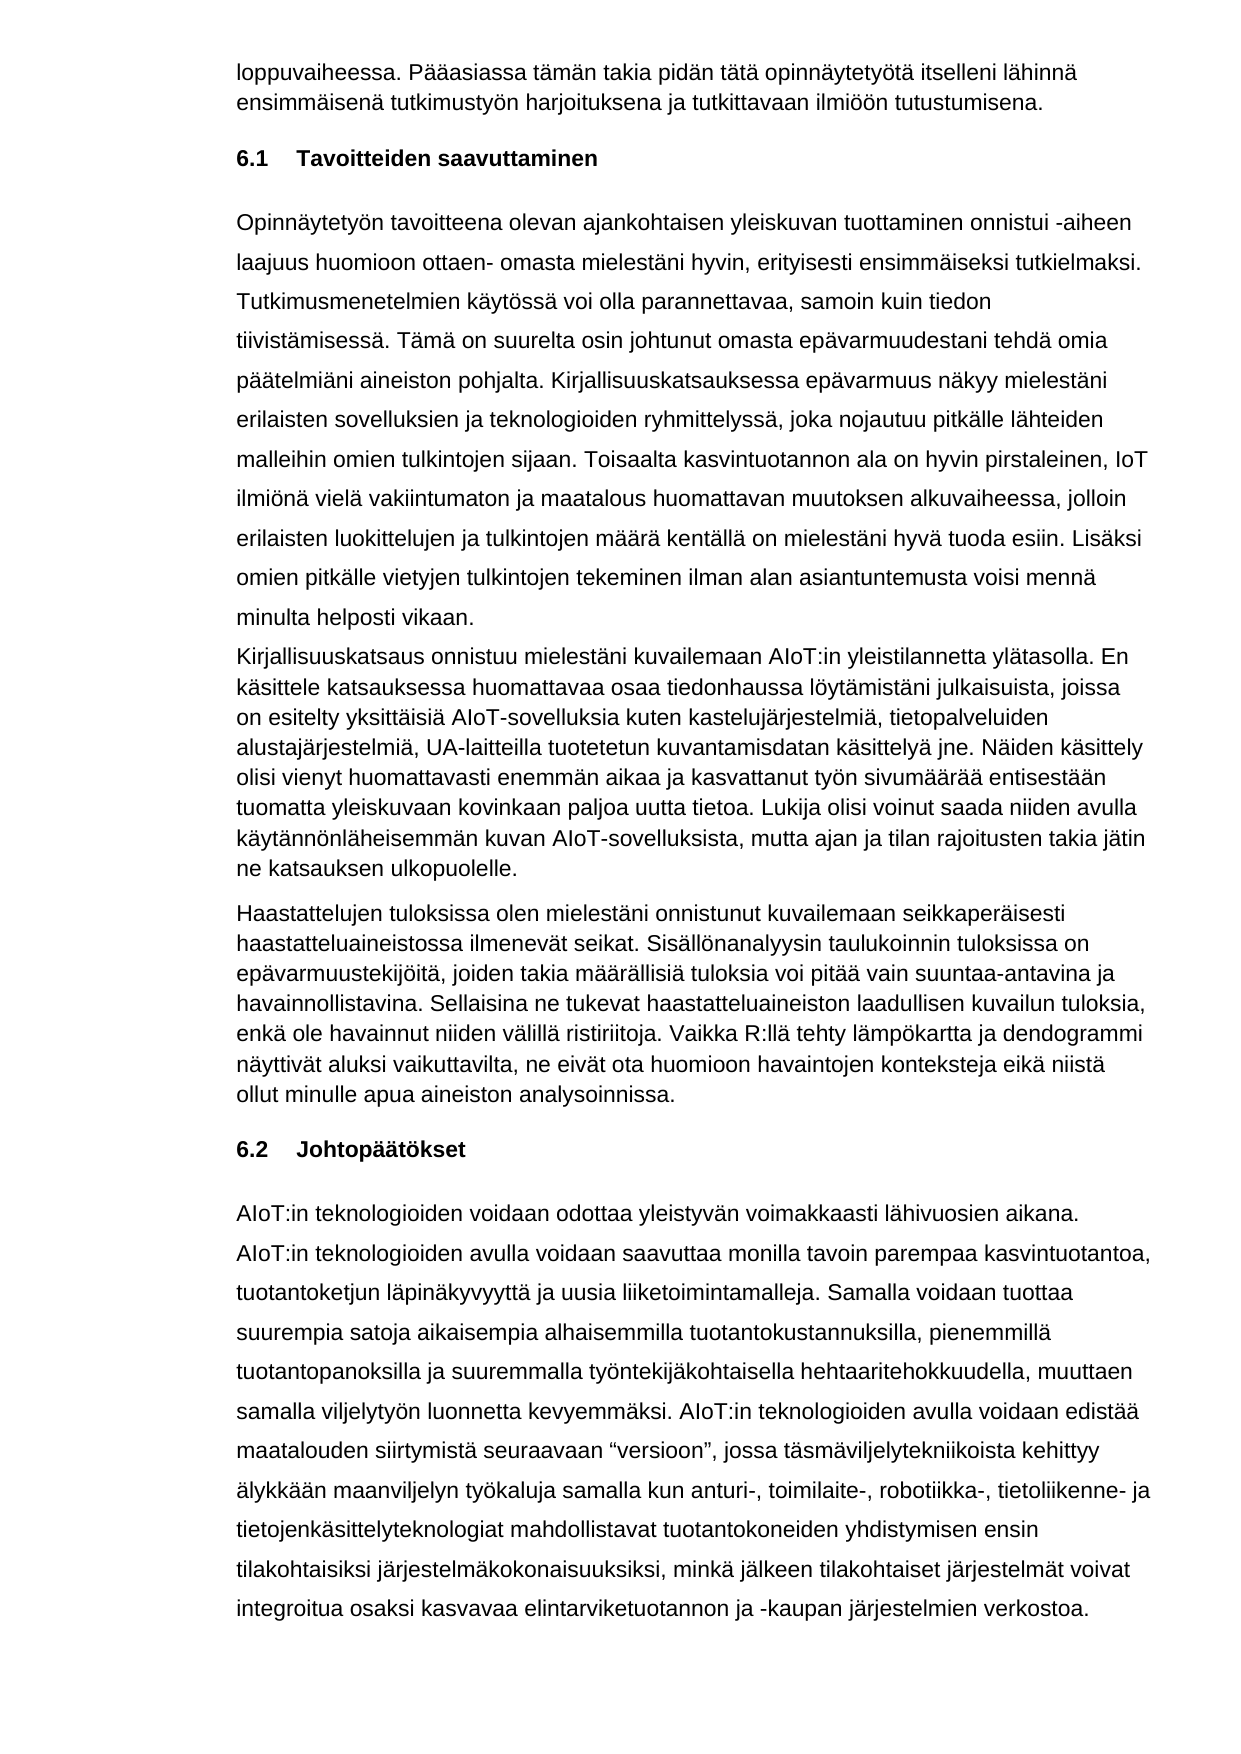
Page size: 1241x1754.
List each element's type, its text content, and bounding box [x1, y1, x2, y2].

text Kirjallisuuskatsaus onnistuu mielestäni kuvailemaan AIoT:in yleistilannetta ylätasolla. En käsittele katsauksessa huomattavaa osaa tiedonhaussa löytämistäni julkaisuista, joissa on esitelty yksittäisiä AIoT-sovelluksia kuten kastelujärjestelmiä, tietopalveluiden alustajärjestelmiä, UA-laitteilla tuotetetun kuvantamisdatan käsittelyä jne. Näiden käsittely olisi vienyt huomattavasti enemmän aikaa ja kasvattanut työn sivumäärää entisestään tuomatta yleiskuvaan kovinkaan paljoa uutta tietoa. Lukija olisi voinut saada niiden avulla käytännönläheisemmän kuvan AIoT-sovelluksista, mutta ajan ja tilan rajoitusten takia jätin ne katsauksen ulkopuolelle. [236, 643, 1152, 881]
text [236, 59, 1152, 116]
text Haastattelujen tuloksissa olen mielestäni onnistunut kuvailemaan seikkaperäisesti haastatteluaineistossa ilmenevät seikat. Sisällönanalyysin taulukoinnin tuloksissa on epävarmuustekijöitä, joiden takia määrällisiä tuloksia voi pitää vain suuntaa-antavina ja havainnollistavina. Sellaisina ne tukevat haastatteluaineiston laadullisen kuvailun tuloksia, enkä ole havainnut niiden välillä ristiriitoja. Vaikka R:llä tehty lämpökartta ja dendogrammi näyttivät aluksi vaikuttavilta, ne eivät ota huomioon havaintojen konteksteja eikä niistä ollut minulle apua aineiston analysoinnissa. [236, 899, 1152, 1107]
subtitle Johtopäätökset [236, 1136, 1152, 1162]
subtitle Tavoitteiden saavuttaminen [236, 144, 1152, 171]
